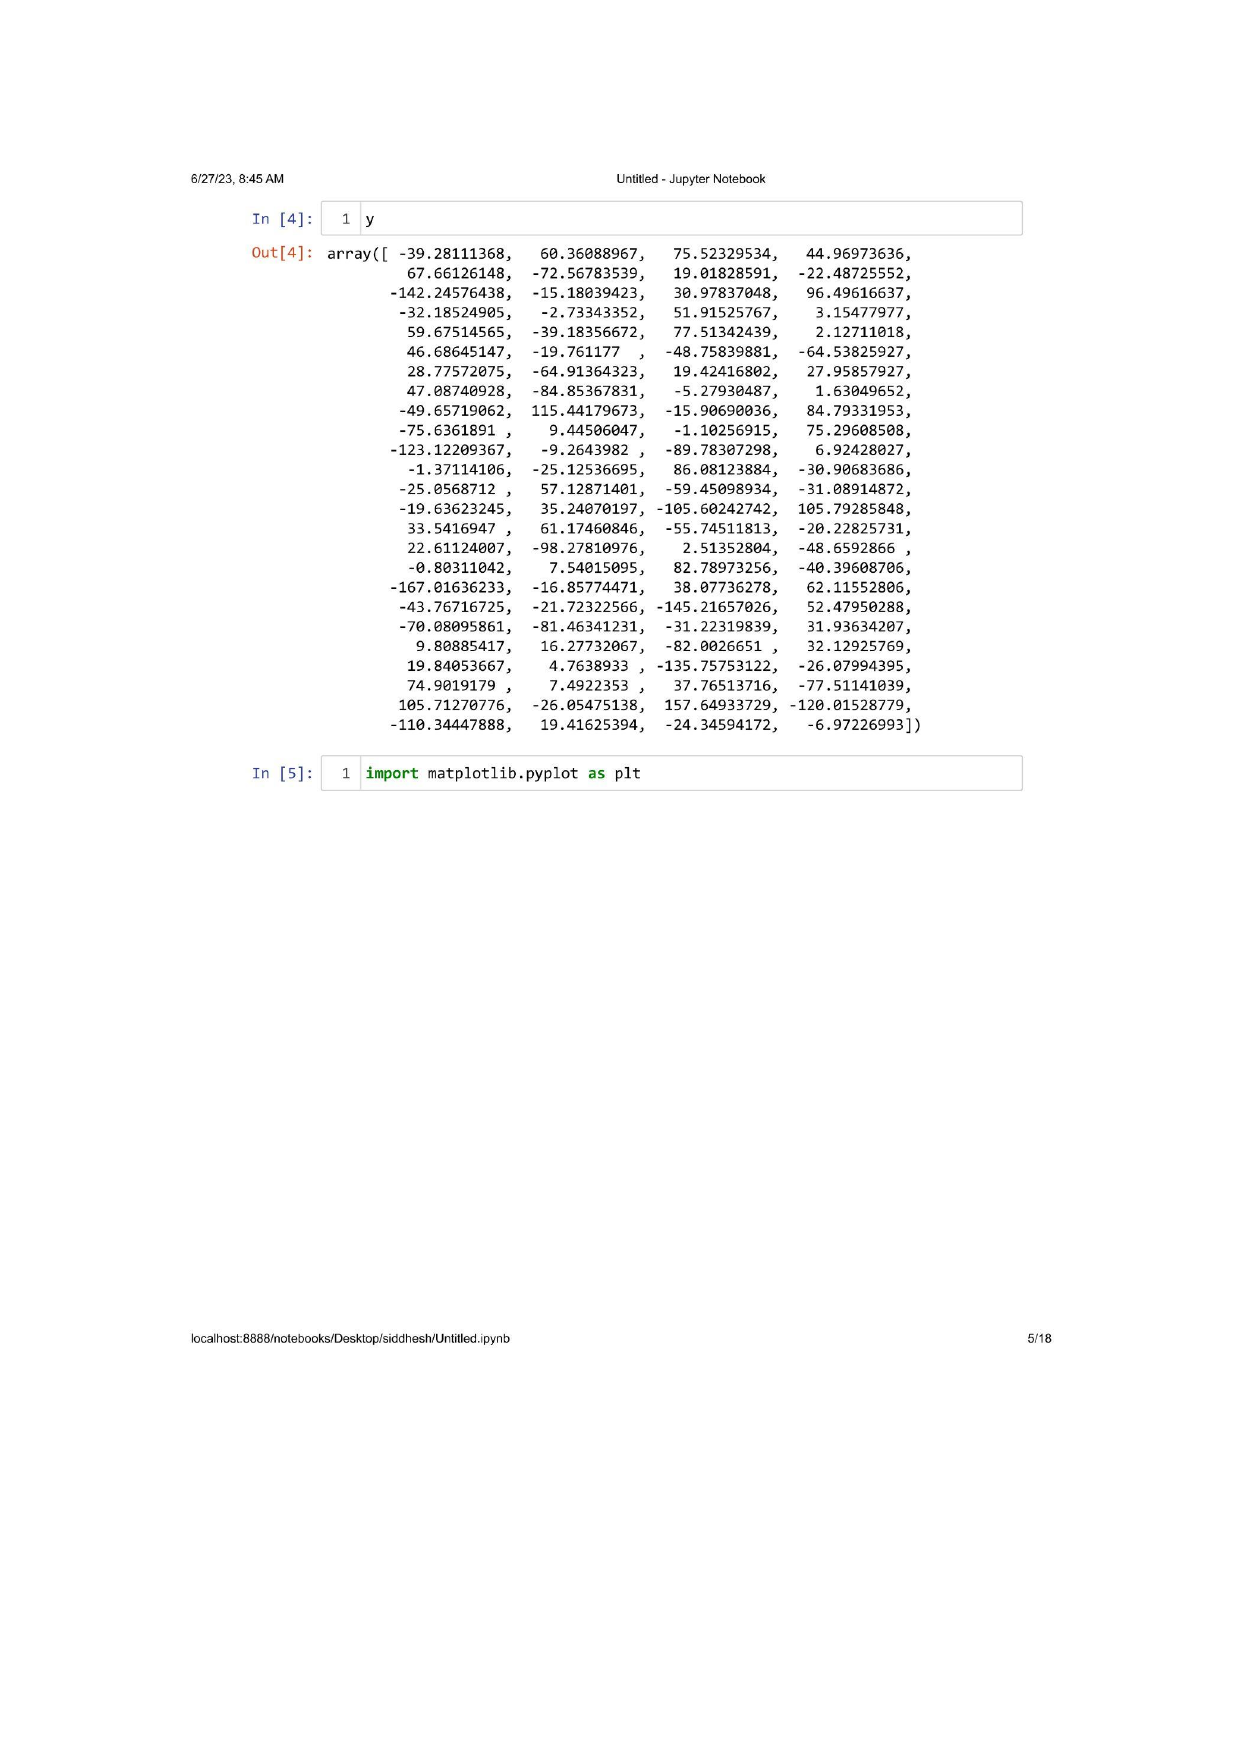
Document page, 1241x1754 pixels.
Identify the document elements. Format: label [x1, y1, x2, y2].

picture [150, 150, 1091, 1367]
